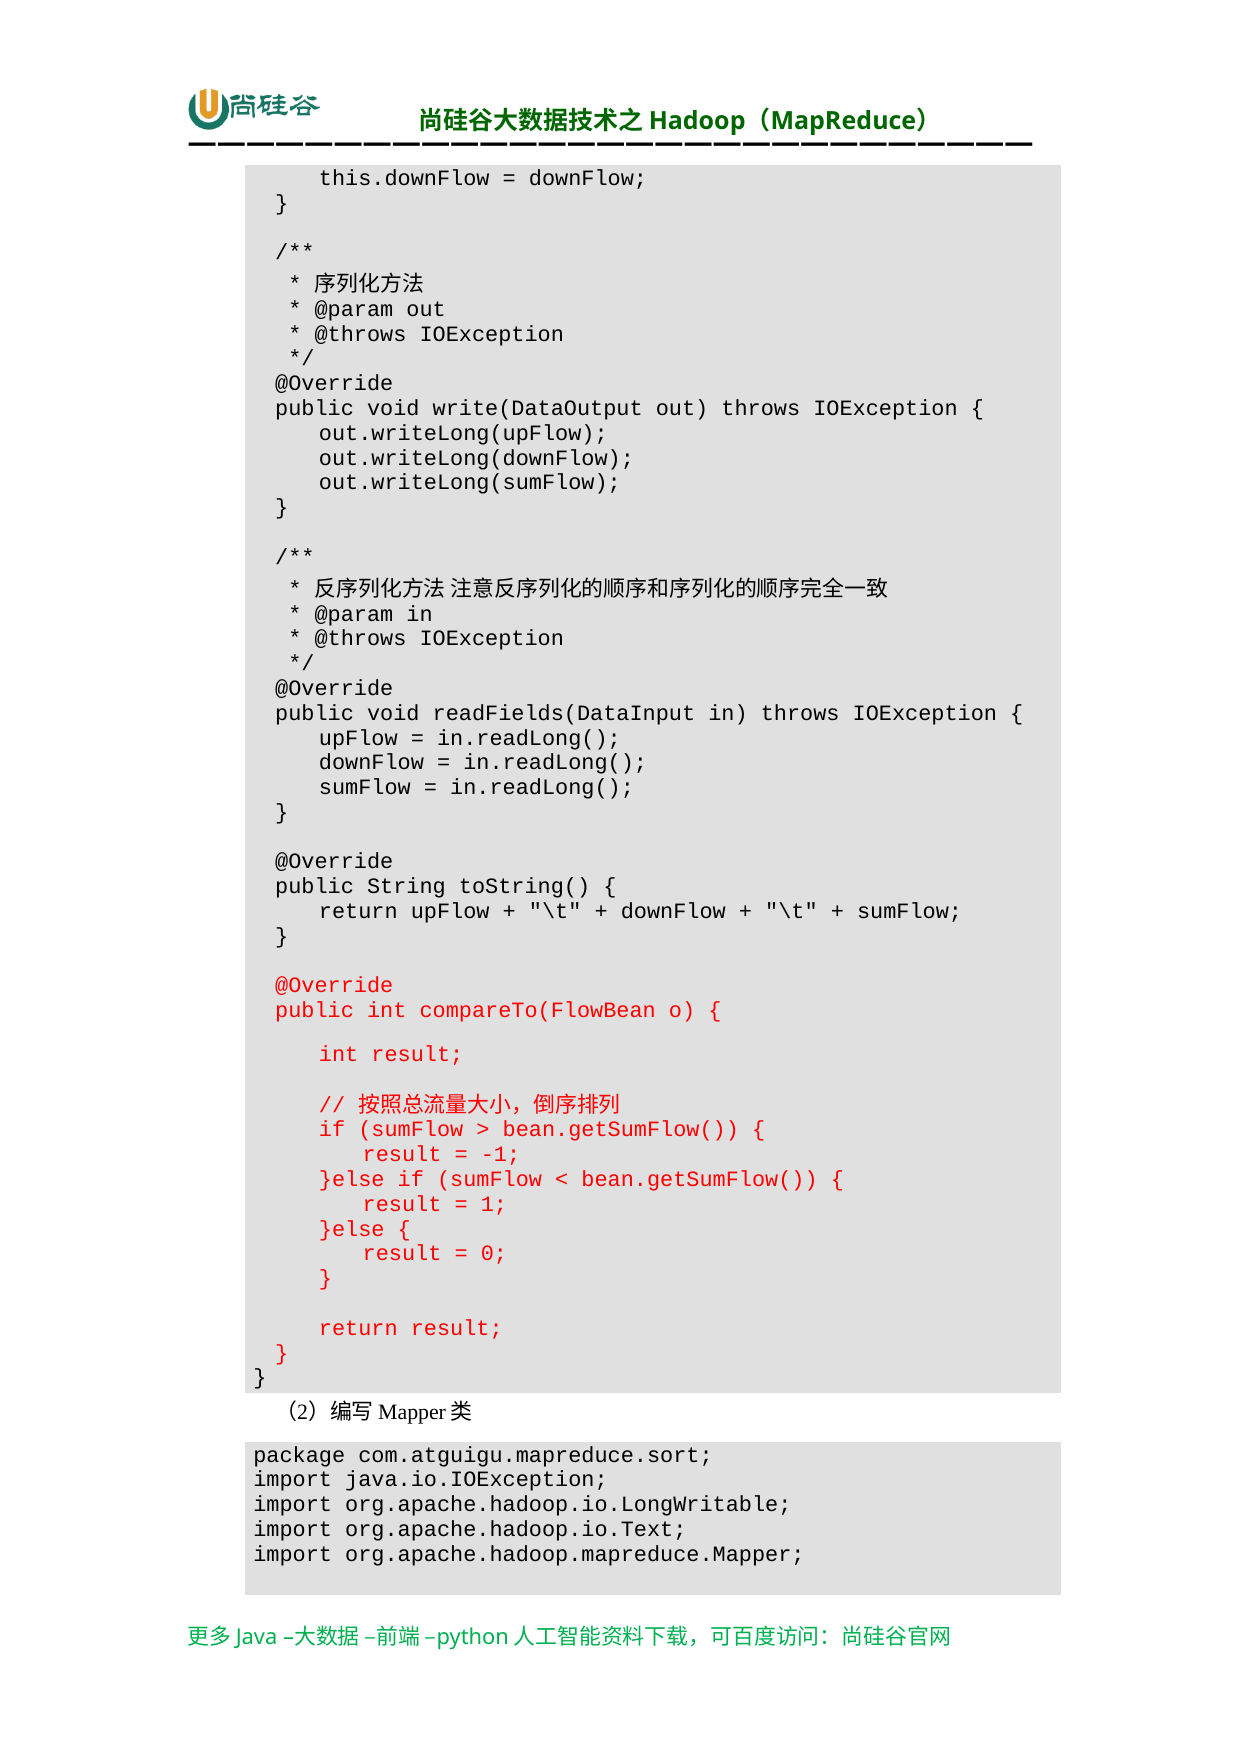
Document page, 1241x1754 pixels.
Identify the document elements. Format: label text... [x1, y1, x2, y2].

text } [245, 496, 1061, 521]
text }else if (sumFlow < bean.getSumFlow()) { [245, 1168, 1061, 1193]
text /** [245, 546, 1061, 571]
text public void write(DataOutput out) throws IOException { [245, 397, 1061, 422]
text @Override [245, 372, 1061, 397]
text import org.apache.hadoop.mapreduce.Mapper; [245, 1543, 1061, 1568]
text out.writeLong(upFlow); [245, 422, 1061, 447]
text } [245, 801, 1061, 826]
text return result; [245, 1317, 1061, 1342]
text } [245, 925, 1061, 950]
text import java.io.IOException; [245, 1469, 1061, 1493]
text * @param in [245, 603, 1061, 627]
text * @throws IOException [245, 627, 1061, 652]
text return upFlow + "\t" + downFlow + "\t" + sumFlow; [245, 900, 1061, 925]
text sumFlow = in.readLong(); [245, 776, 1061, 801]
text int result; [245, 1043, 1061, 1068]
text @Override [245, 974, 1061, 999]
text * 序列化方法 [245, 266, 1061, 298]
text import org.apache.hadoop.io.LongWritable; [245, 1493, 1061, 1518]
text import org.apache.hadoop.io.Text; [245, 1518, 1061, 1543]
text out.writeLong(sumFlow); [245, 472, 1061, 496]
text } [245, 1342, 1061, 1367]
text } [245, 1367, 1061, 1393]
text */ [245, 652, 1061, 677]
text // 按照总流量大小，倒序排列 [245, 1087, 1061, 1119]
text }else { [245, 1218, 1061, 1243]
text public void readFields(DataInput in) throws IOException { [245, 702, 1061, 727]
text out.writeLong(downFlow); [245, 447, 1061, 472]
text } [245, 192, 1061, 216]
text result = 1; [245, 1193, 1061, 1218]
text @Override [245, 677, 1061, 702]
text result = 0; [245, 1243, 1061, 1267]
text */ [245, 348, 1061, 372]
text public int compareTo(FlowBean o) { [245, 999, 1061, 1024]
text public String toString() { [245, 875, 1061, 900]
text @Override [245, 851, 1061, 875]
text if (sumFlow > bean.getSumFlow()) { [245, 1119, 1061, 1143]
text upFlow = in.readLong(); [245, 727, 1061, 751]
text （2）编写Mapper类 [187, 1393, 1053, 1426]
text * 反序列化方法 注意反序列化的顺序和序列化的顺序完全一致 [245, 571, 1061, 603]
text * @throws IOException [245, 323, 1061, 348]
text package com.atguigu.mapreduce.sort; [245, 1442, 1061, 1469]
text * @param out [245, 298, 1061, 323]
text result = -1; [245, 1143, 1061, 1168]
text } [245, 1267, 1061, 1292]
text this.downFlow = downFlow; [245, 165, 1061, 192]
text downFlow = in.readLong(); [245, 751, 1061, 776]
text /** [245, 241, 1061, 266]
